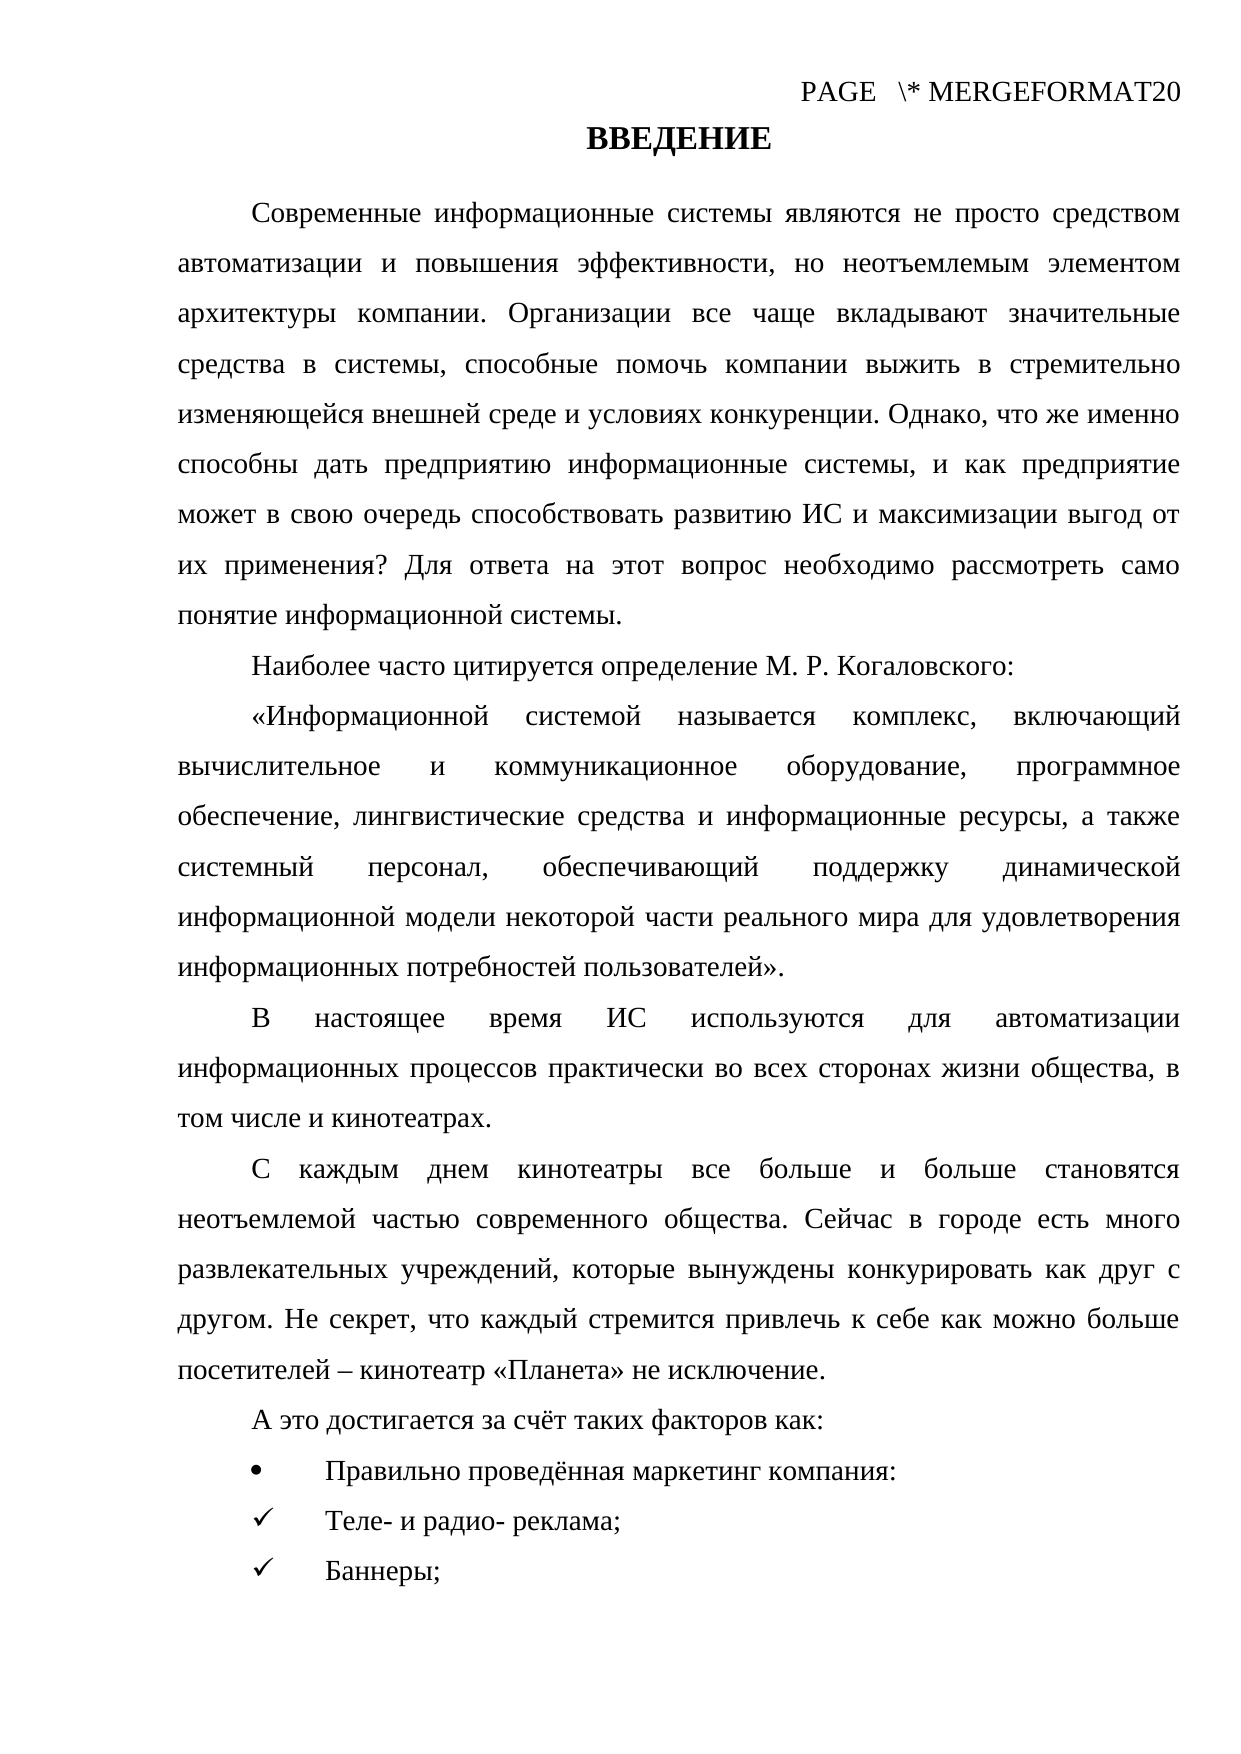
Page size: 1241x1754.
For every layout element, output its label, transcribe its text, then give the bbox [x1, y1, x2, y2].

text Современные информационные системы являются не просто средством автоматизации и повышения эффективности, но неотъемлемым элементом архитектуры компании. Организации все чаще вкладывают значительные средства в системы, способные помочь компании выжить в стремительно изменяющейся внешней среде и условиях конкуренции. Однако, что же именно способны дать предприятию информационные системы, и как предприятие может в свою очередь способствовать развитию ИС и максимизации выгод от их применения? Для ответа на этот вопрос необходимо рассмотреть само понятие информационной системы. [177, 195, 1181, 631]
text Наиболее часто цитируется определение М. Р. Когаловского: [177, 648, 1181, 681]
text «Информационной системой называется комплекс, включающий вычислительное и коммуникационное оборудование, программное обеспечение, лингвистические средства и информационные ресурсы, а также системный персонал, обеспечивающий поддержку динамической информационной модели некоторой части реального мира для удовлетворения информационных потребностей пользователей». [177, 698, 1181, 983]
text С каждым днем кинотеатры все больше и больше становятся неотъемлемой частью современного общества. Сейчас в городе есть много развлекательных учреждений, которые вынуждены конкурировать как друг с другом. Не секрет, что каждый стремится привлечь к себе как можно больше посетителей – кинотеатр «Планета» не исключение. [177, 1151, 1181, 1386]
subtitle ВВЕДЕНИЕ [177, 118, 1181, 156]
list Теле- и радио- реклама; [177, 1503, 1181, 1537]
list Правильно проведённая маркетинг компания: [177, 1453, 1181, 1486]
list Баннеры; [177, 1553, 1181, 1587]
text В настоящее время ИС используются для автоматизации информационных процессов практически во всех сторонах жизни общества, в том числе и кинотеатрах. [177, 1000, 1181, 1134]
text А это достигается за счёт таких факторов как: [177, 1402, 1181, 1436]
